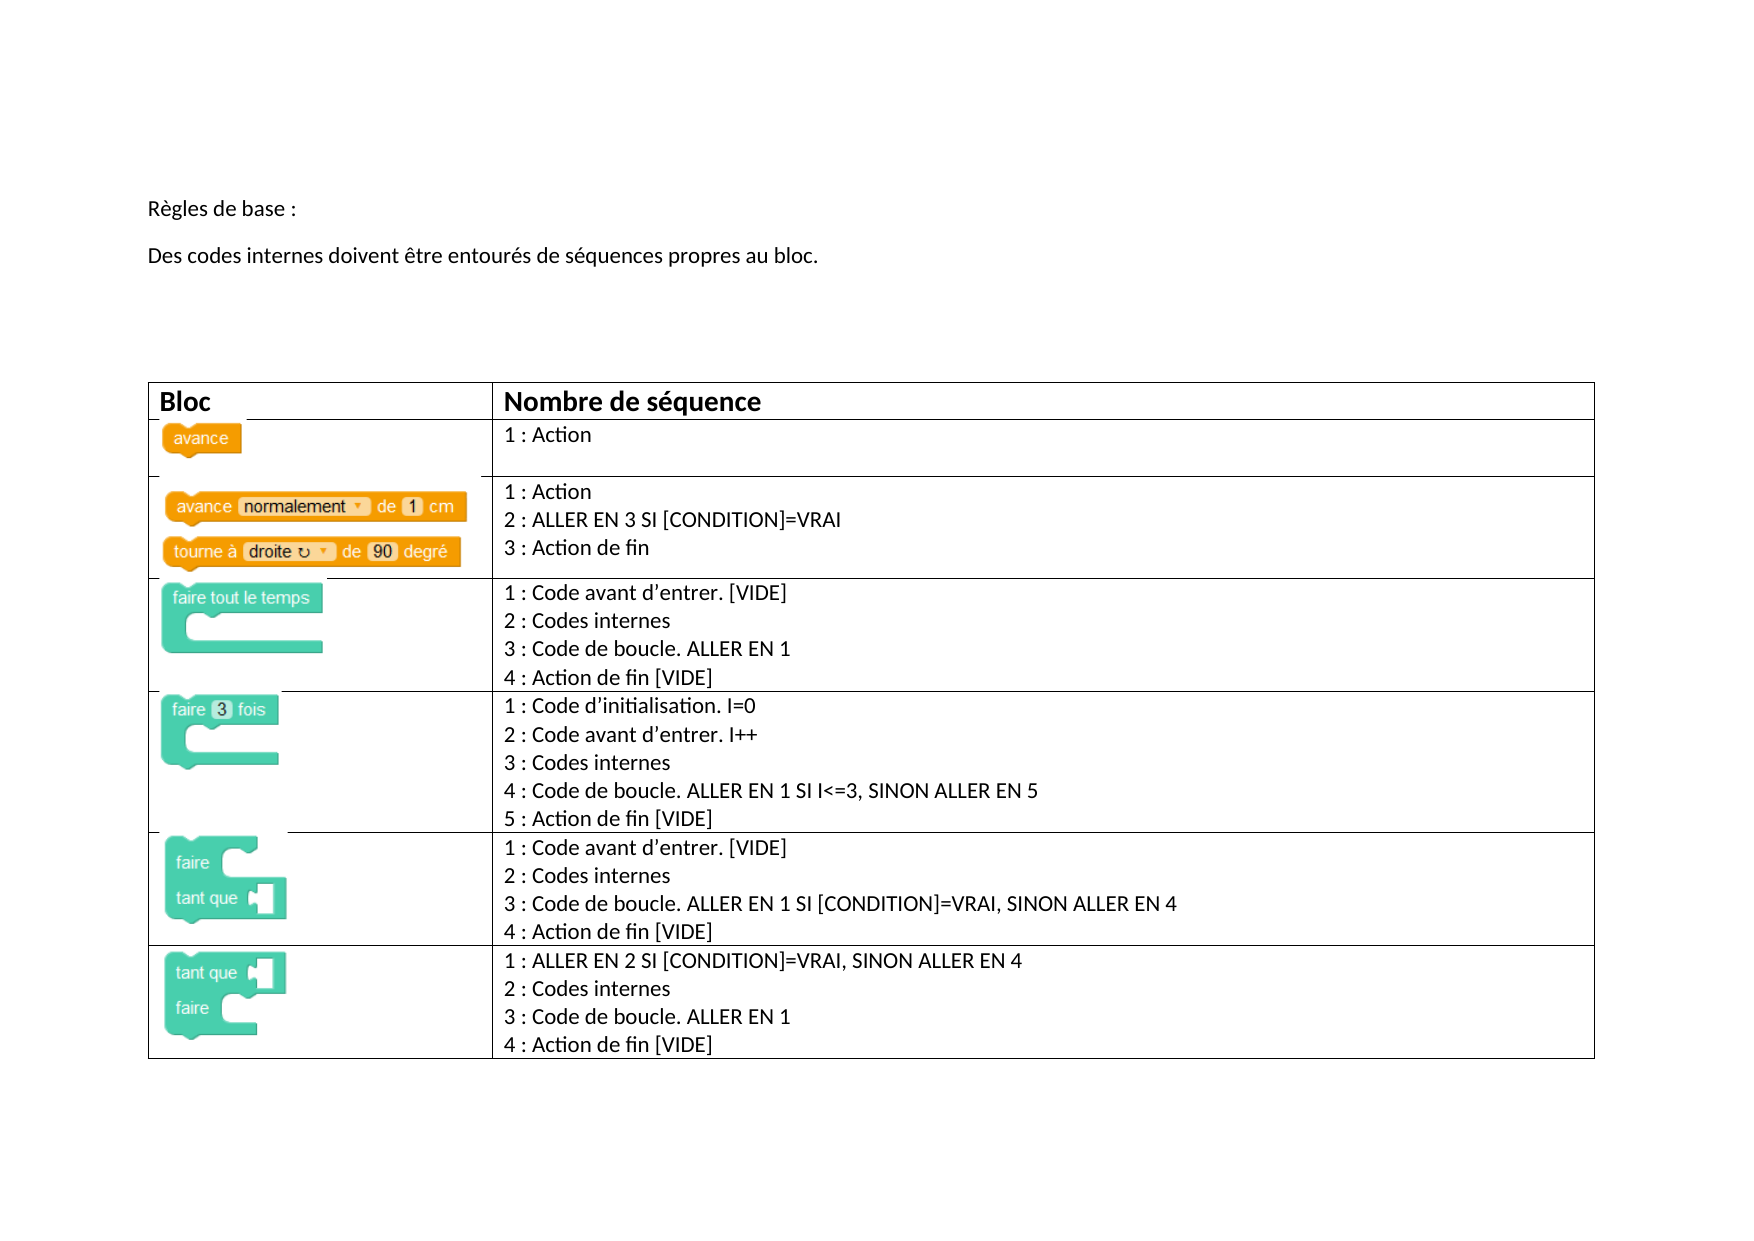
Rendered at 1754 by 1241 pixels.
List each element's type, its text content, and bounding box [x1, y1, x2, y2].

picture [159, 419, 247, 463]
table_cell 1 : Code avant d’entrer. [VIDE] 2 : Codes internes 3 : Code de boucle. ALLER EN 1 SI [CONDITION]=VRAI, SINON ALLER EN 4 4 : Action de fin [VIDE] [493, 833, 1594, 945]
table_cell [149, 692, 492, 832]
table_cell [149, 420, 492, 476]
text Des codes internes doivent être entourés de séquences propres au bloc. [148, 241, 1606, 269]
table_cell [465, 477, 492, 577]
picture [159, 832, 288, 926]
table_cell 1 : Action 2 : ALLER EN 3 SI [CONDITION]=VRAI 3 : Action de fin [493, 477, 1594, 577]
table_cell [149, 579, 492, 691]
table_cell [149, 477, 159, 577]
table_cell [149, 946, 492, 1058]
table_header Nombre de séquence [493, 383, 1594, 419]
table_cell 1 : Code d’initialisation. I=0 2 : Code avant d’entrer. I++ 3 : Codes internes 4 : Code de boucle. ALLER EN 1 SI I<=3, SINON ALLER EN 5 5 : Action de fin [VIDE] [493, 692, 1594, 832]
picture [159, 691, 282, 772]
text Règles de base : [148, 194, 1606, 222]
table_cell 1 : Code avant d’entrer. [VIDE] 2 : Codes internes 3 : Code de boucle. ALLER EN 1 4 : Action de fin [VIDE] [493, 579, 1594, 691]
table_cell 1 : Action [493, 420, 1594, 476]
table_cell 1 : ALLER EN 2 SI [CONDITION]=VRAI, SINON ALLER EN 4 2 : Codes internes 3 : Code de boucle. ALLER EN 1 4 : Action de fin [VIDE] [493, 946, 1594, 1058]
picture [159, 946, 294, 1046]
picture [159, 476, 482, 659]
table_cell [149, 833, 492, 945]
table_header Bloc [149, 383, 492, 419]
